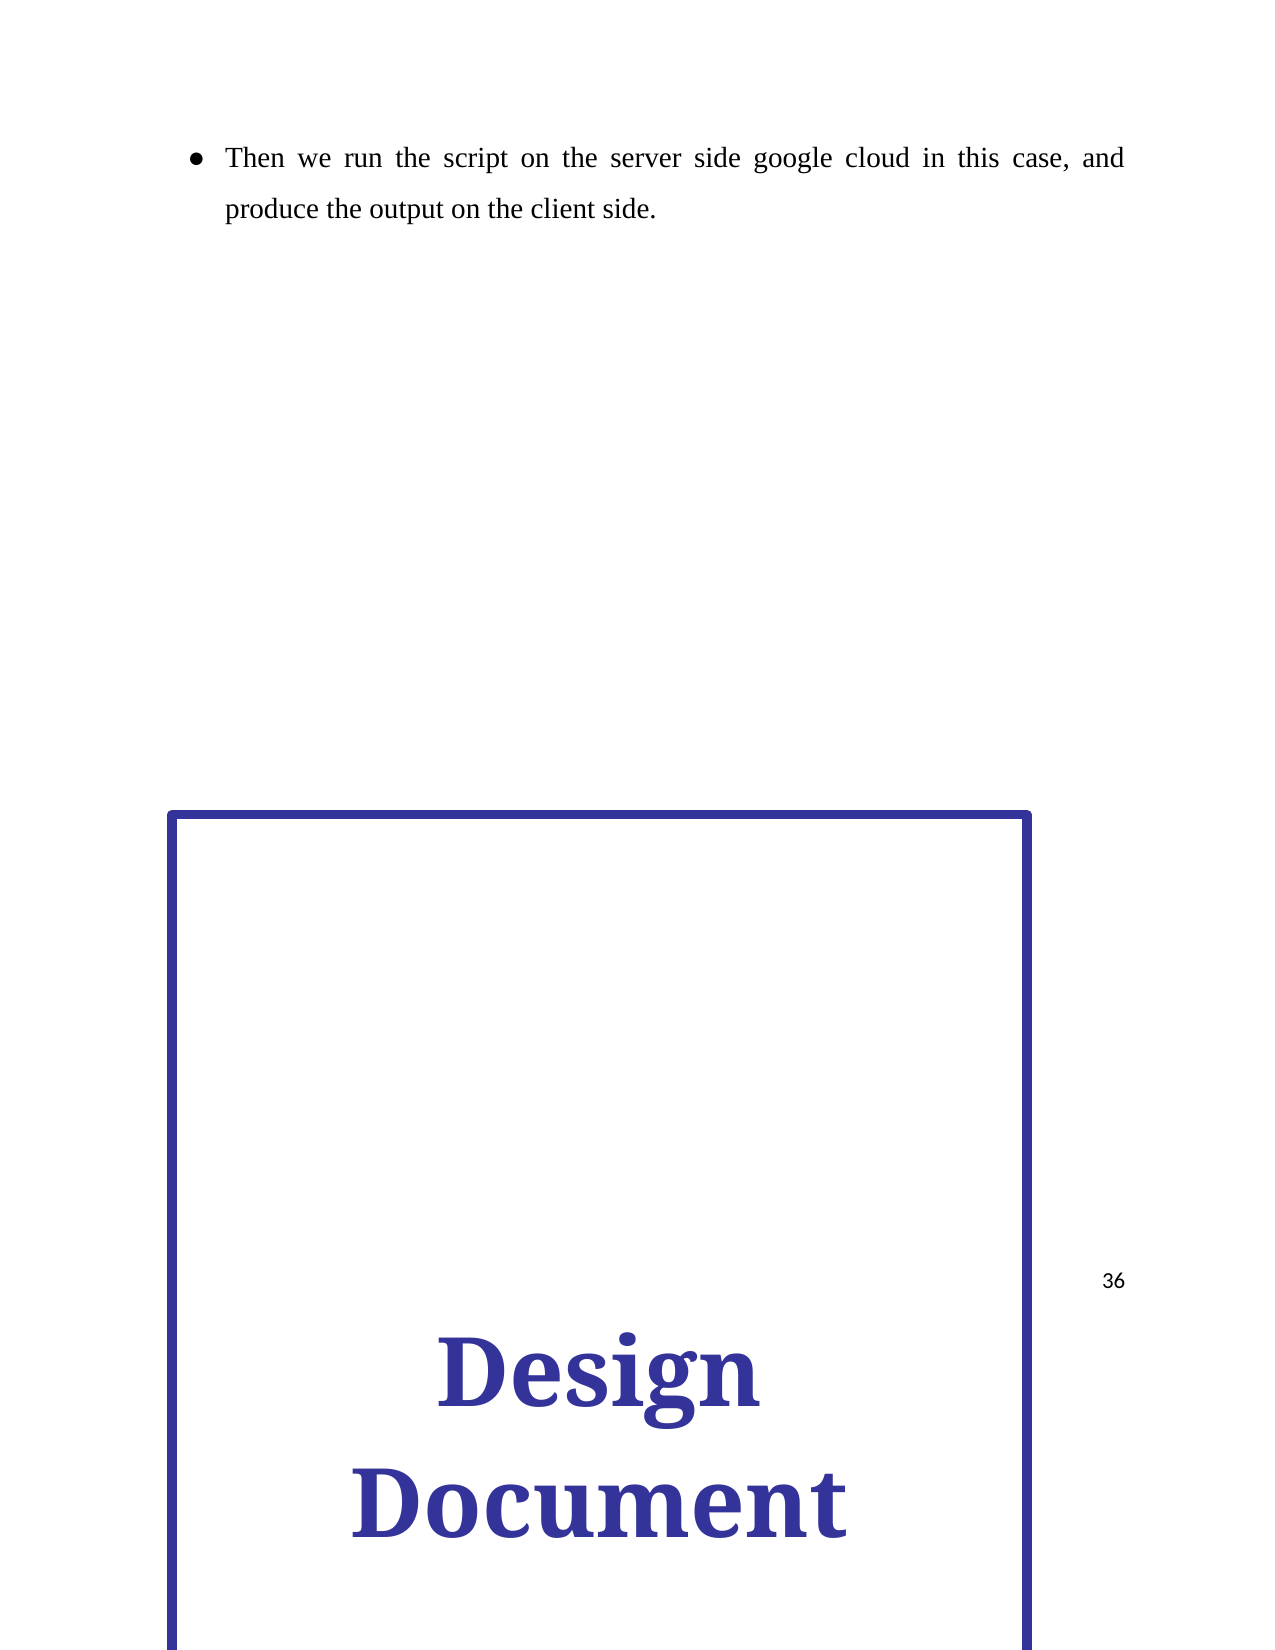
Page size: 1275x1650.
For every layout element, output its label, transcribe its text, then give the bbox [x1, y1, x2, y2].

list Then we run the script on the server side google cloud in this case, and produce the output on the client side. [187, 141, 1125, 224]
